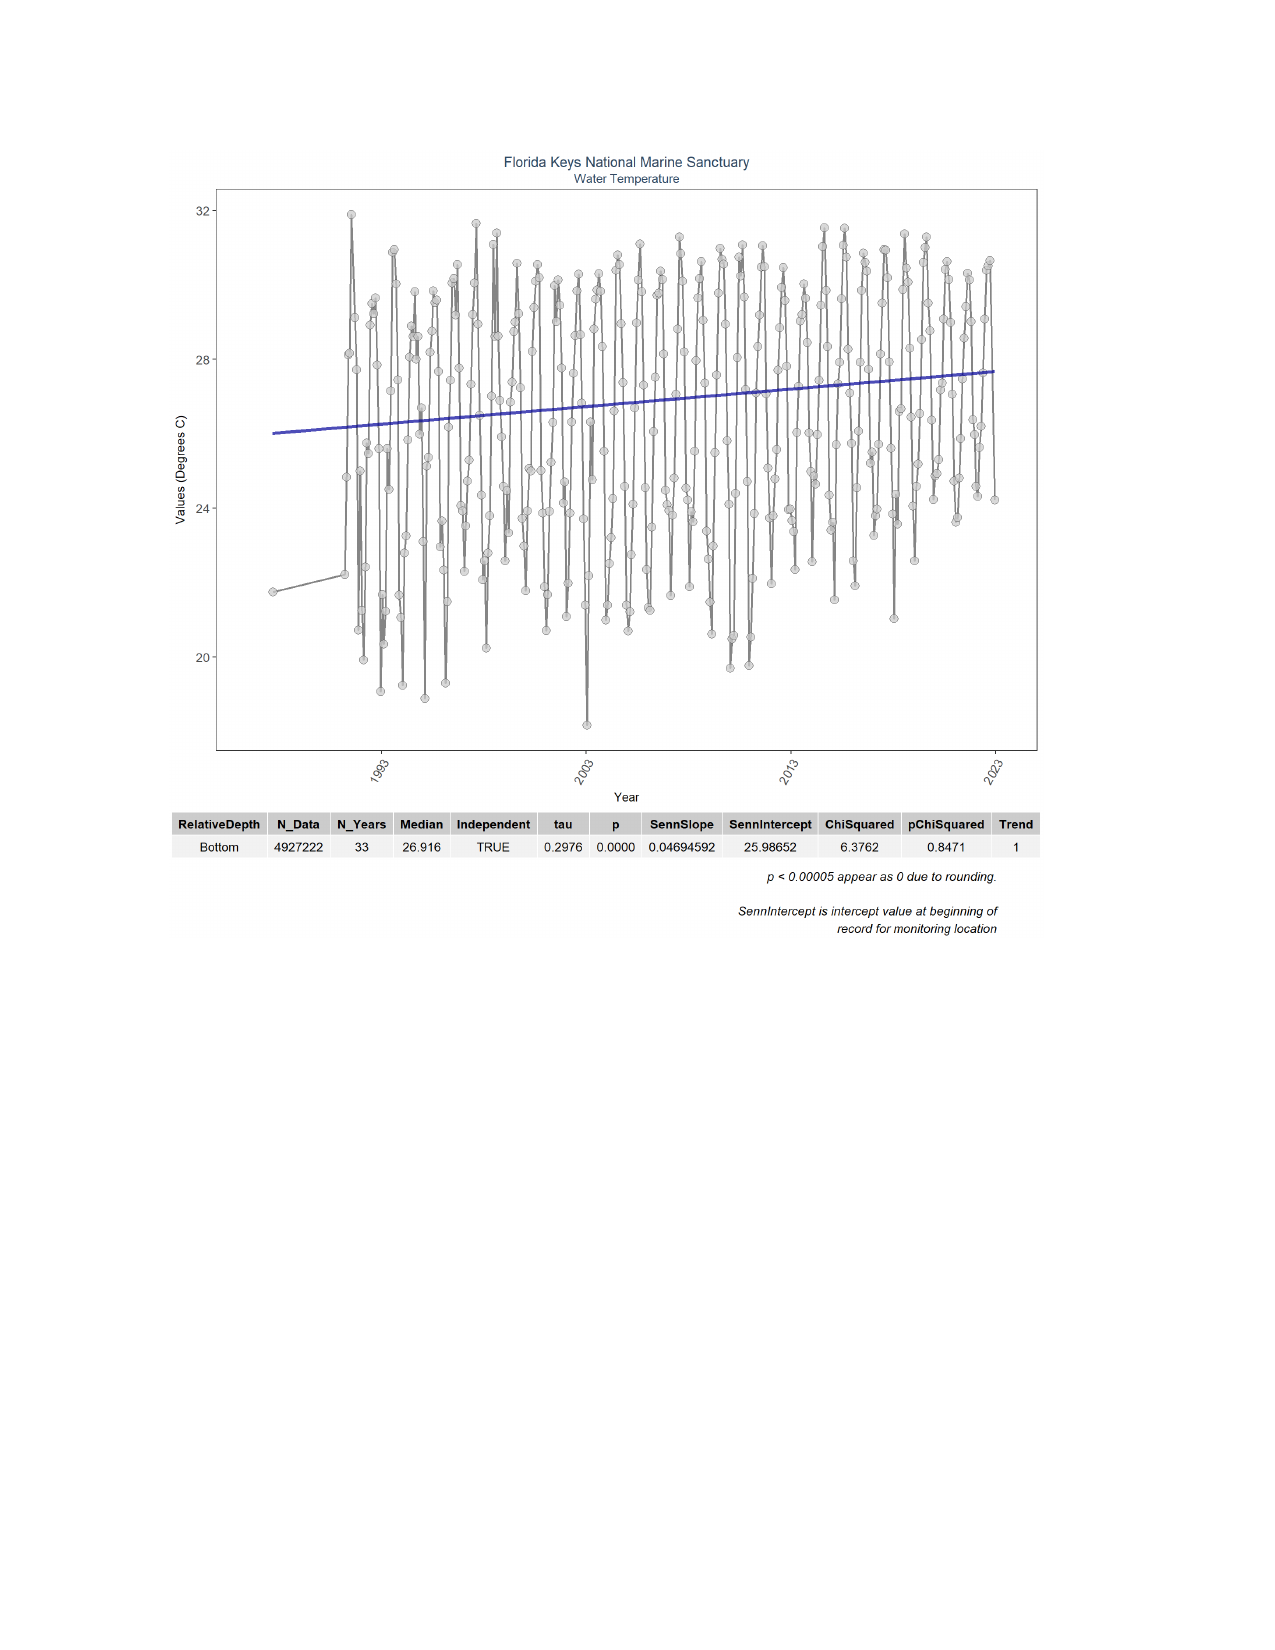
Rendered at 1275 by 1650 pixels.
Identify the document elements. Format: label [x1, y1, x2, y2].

picture [168, 150, 1044, 938]
